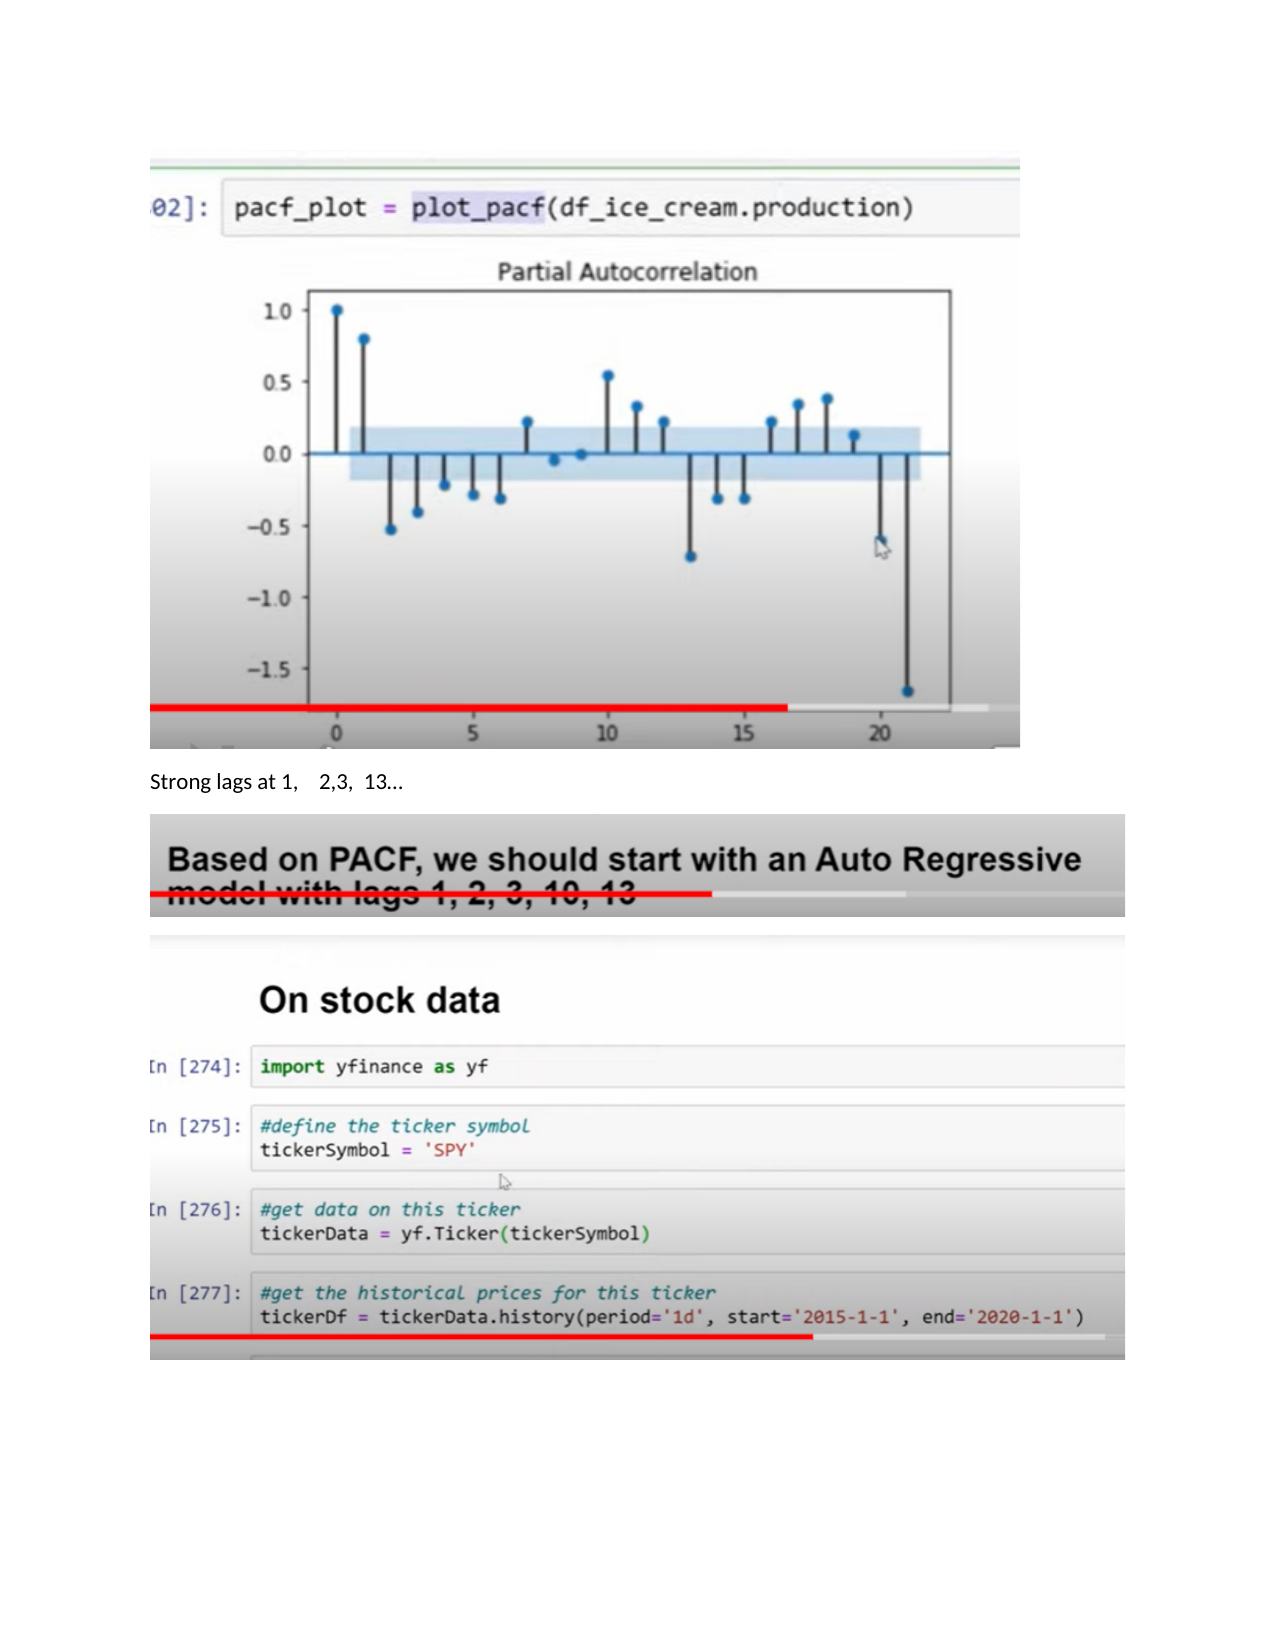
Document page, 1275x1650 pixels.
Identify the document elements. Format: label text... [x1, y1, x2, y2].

text Strong lags at 1, 2,3, 13… [150, 767, 1125, 795]
picture [150, 814, 1125, 917]
picture [150, 150, 1021, 749]
picture [150, 935, 1125, 1360]
